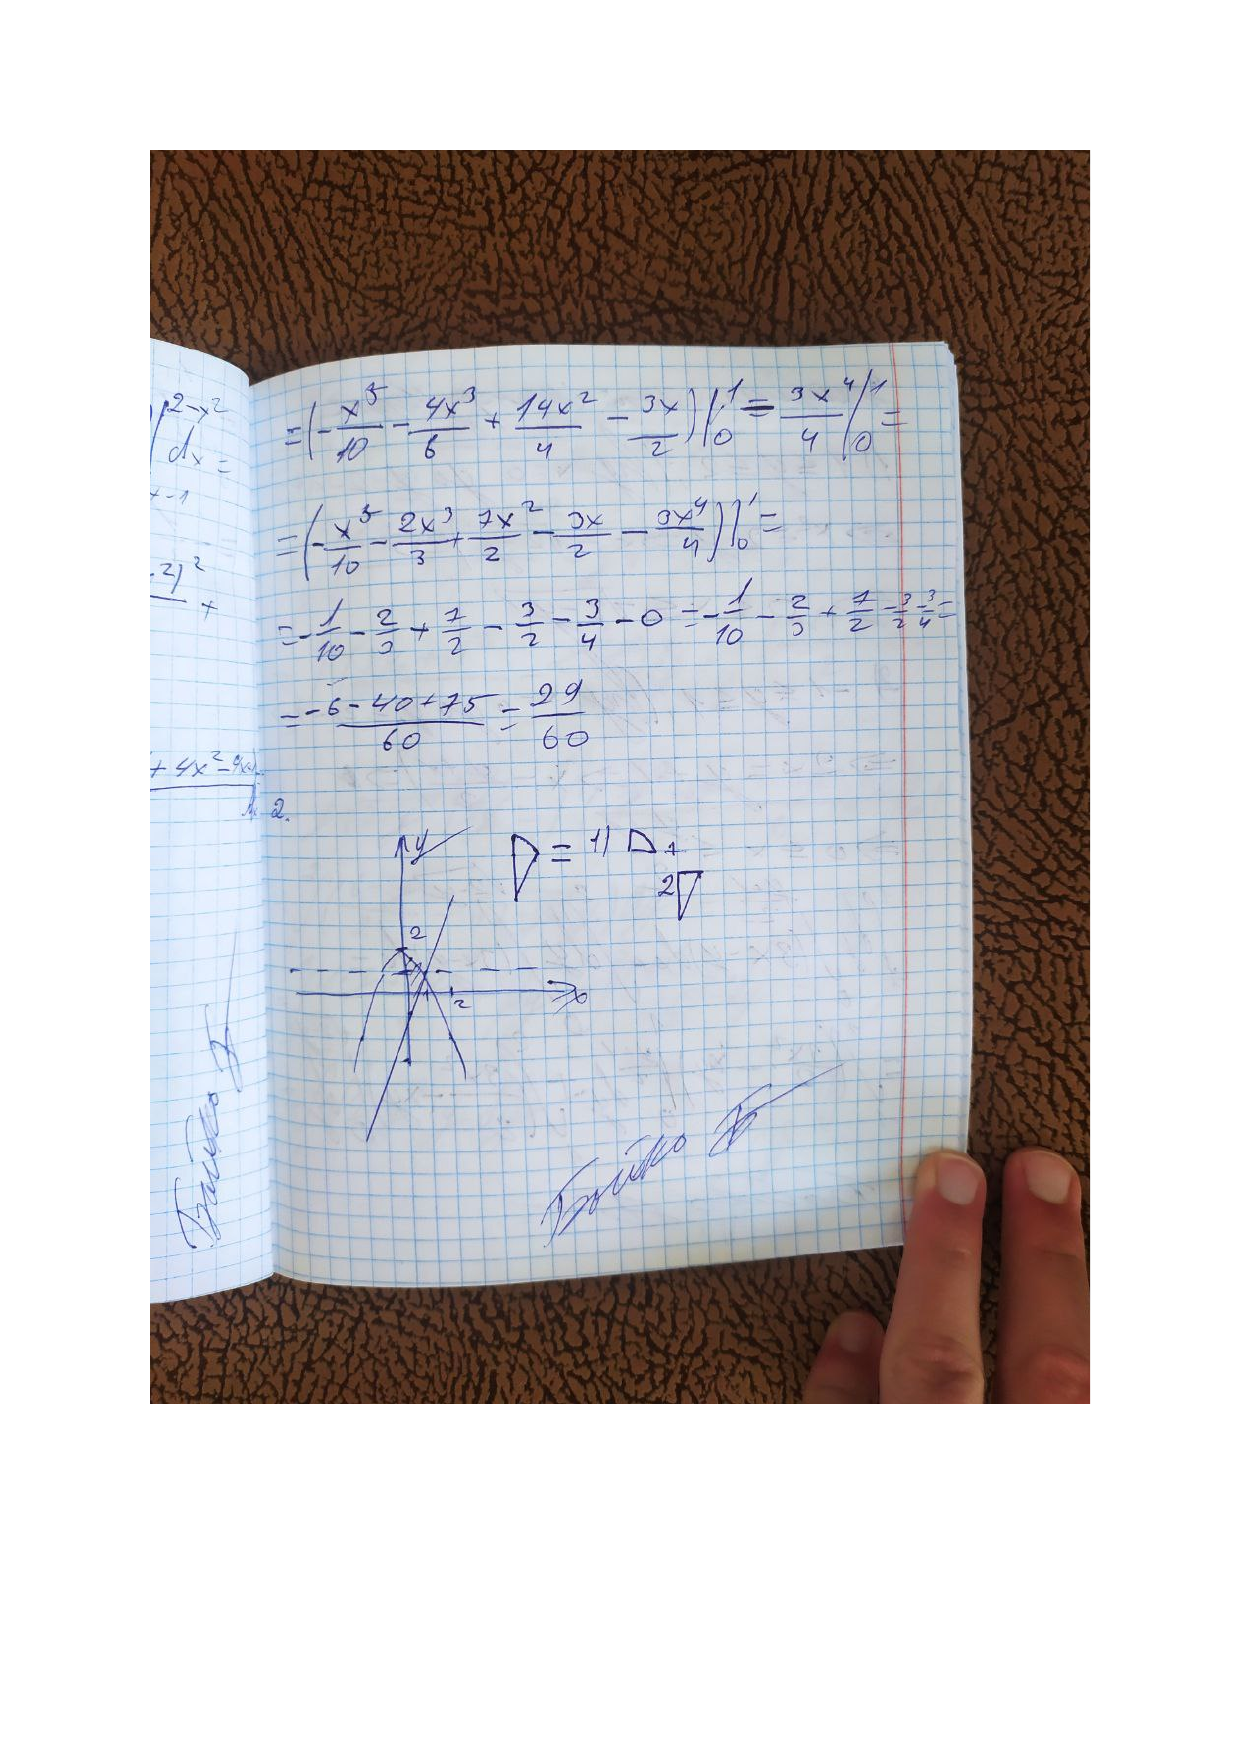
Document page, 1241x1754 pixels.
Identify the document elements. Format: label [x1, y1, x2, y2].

picture [150, 150, 1091, 1404]
